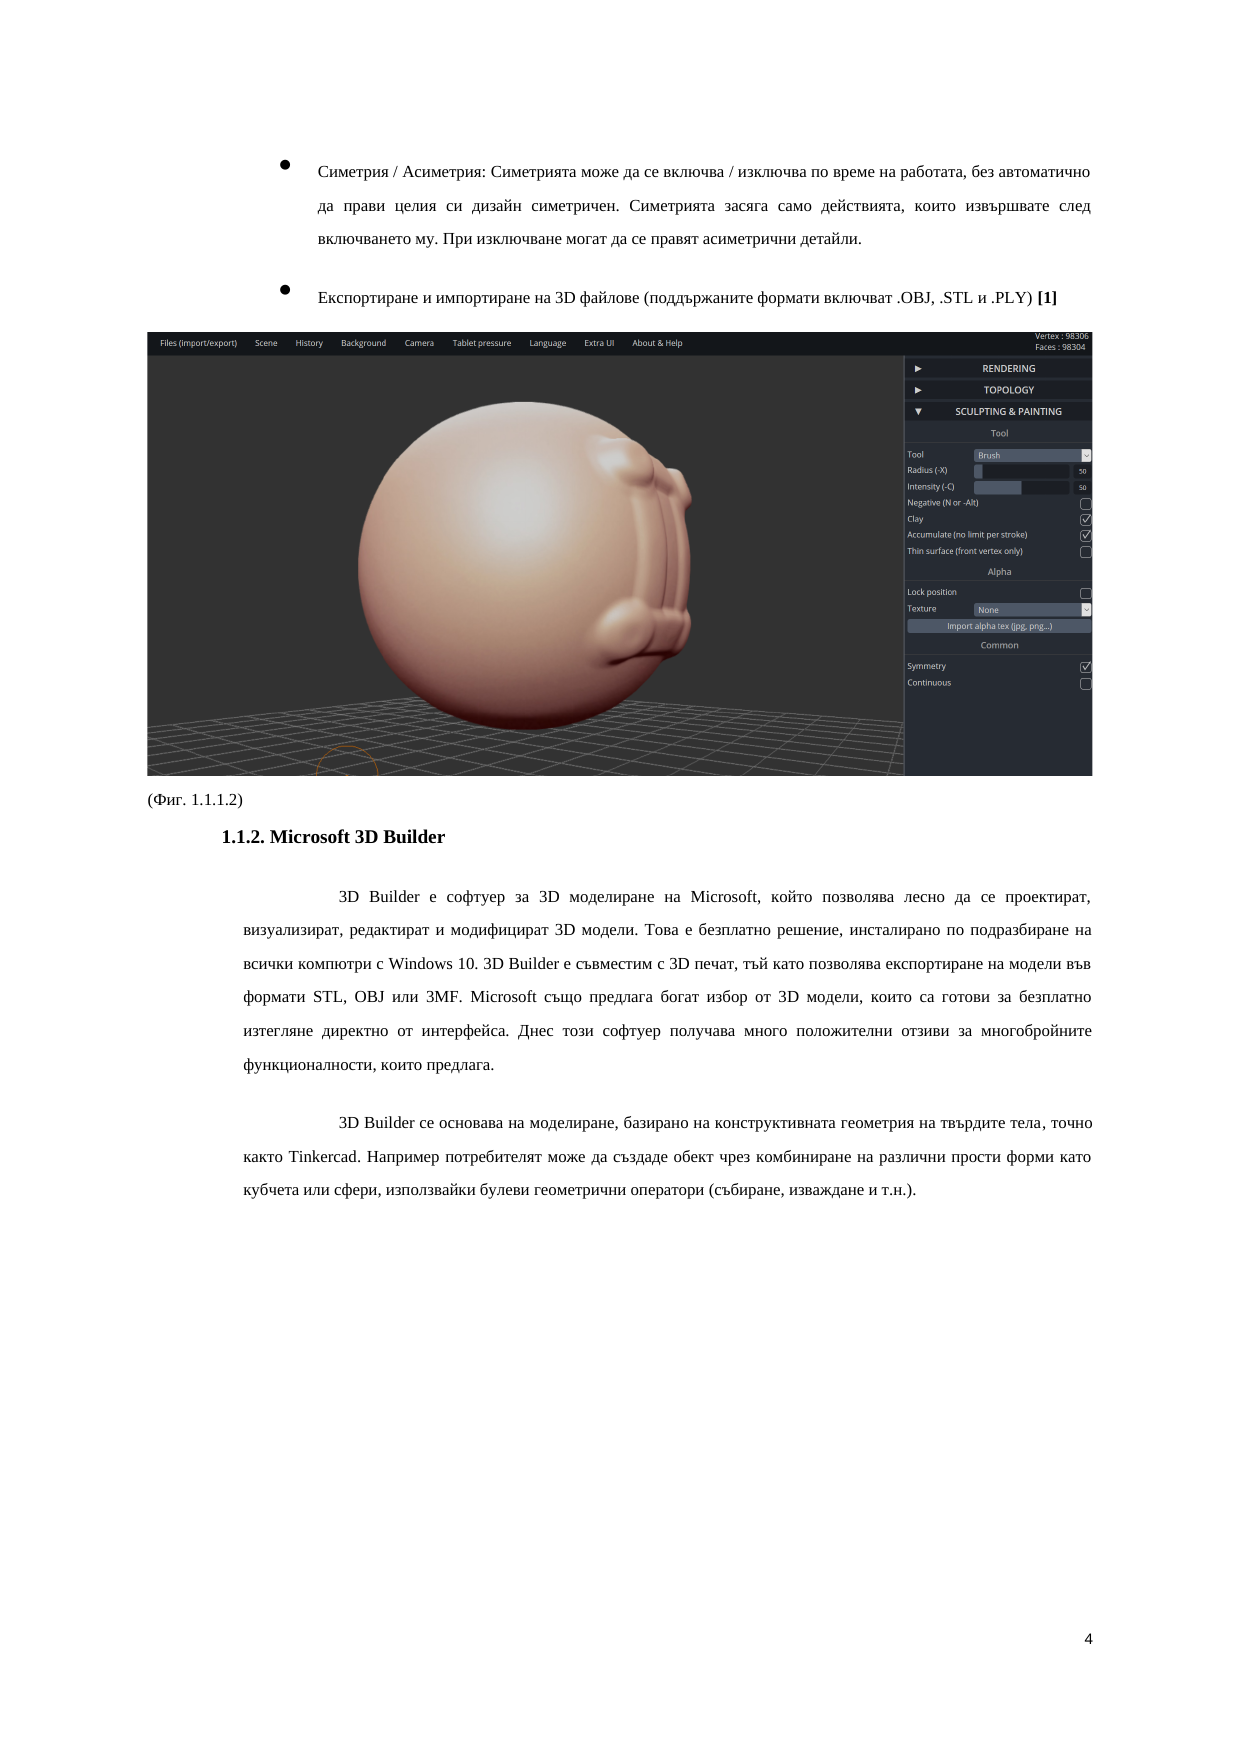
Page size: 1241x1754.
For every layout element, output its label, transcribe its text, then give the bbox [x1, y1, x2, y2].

list Експортиране и импортиране на 3D файлове (поддържаните формати включват .OBJ, .STL и .PLY) [1] [280, 273, 1093, 307]
picture [147, 332, 1093, 776]
text (Фиг. 1.1.1.2) [147, 776, 1093, 809]
list Симетрия / Асиметрия: Симетрията може да се включва / изключва по време на работата, без автоматично да прави целия си дизайн симетричен. Симетрията засяга само действията, които извършвате след включването му. При изключване могат да се правят асиметрични детайли. [280, 148, 1093, 248]
text 3D Builder е софтуер за 3D моделиране на Microsoft, който позволява лесно да се проектират, визуализират, редактират и модифицират 3D модели. Това е безплатно решение, инсталирано по подразбиране на всички компютри с Windows 10. 3D Builder е съвместим с 3D печат, тъй като позволява експортиране на модели във формати STL, OBJ или 3MF. Microsoft също предлага богат избор от 3D модели, които са готови за безплатно изтегляне директно от интерфейса. Днес този софтуер получава много положителни отзиви за многобройните функционалности, които предлага. [243, 872, 1093, 1074]
text 3D Builder се основава на моделиране, базирано на конструктивната геометрия на твърдите тела, точно както Tinkercad. Например потребителят може да създаде обект чрез комбиниране на различни прости форми като кубчета или сфери, използвайки булеви геометрични оператори (събиране, изваждане и т.н.). [243, 1099, 1093, 1199]
text 1.1.2. Microsoft 3D Builder [148, 809, 1093, 847]
